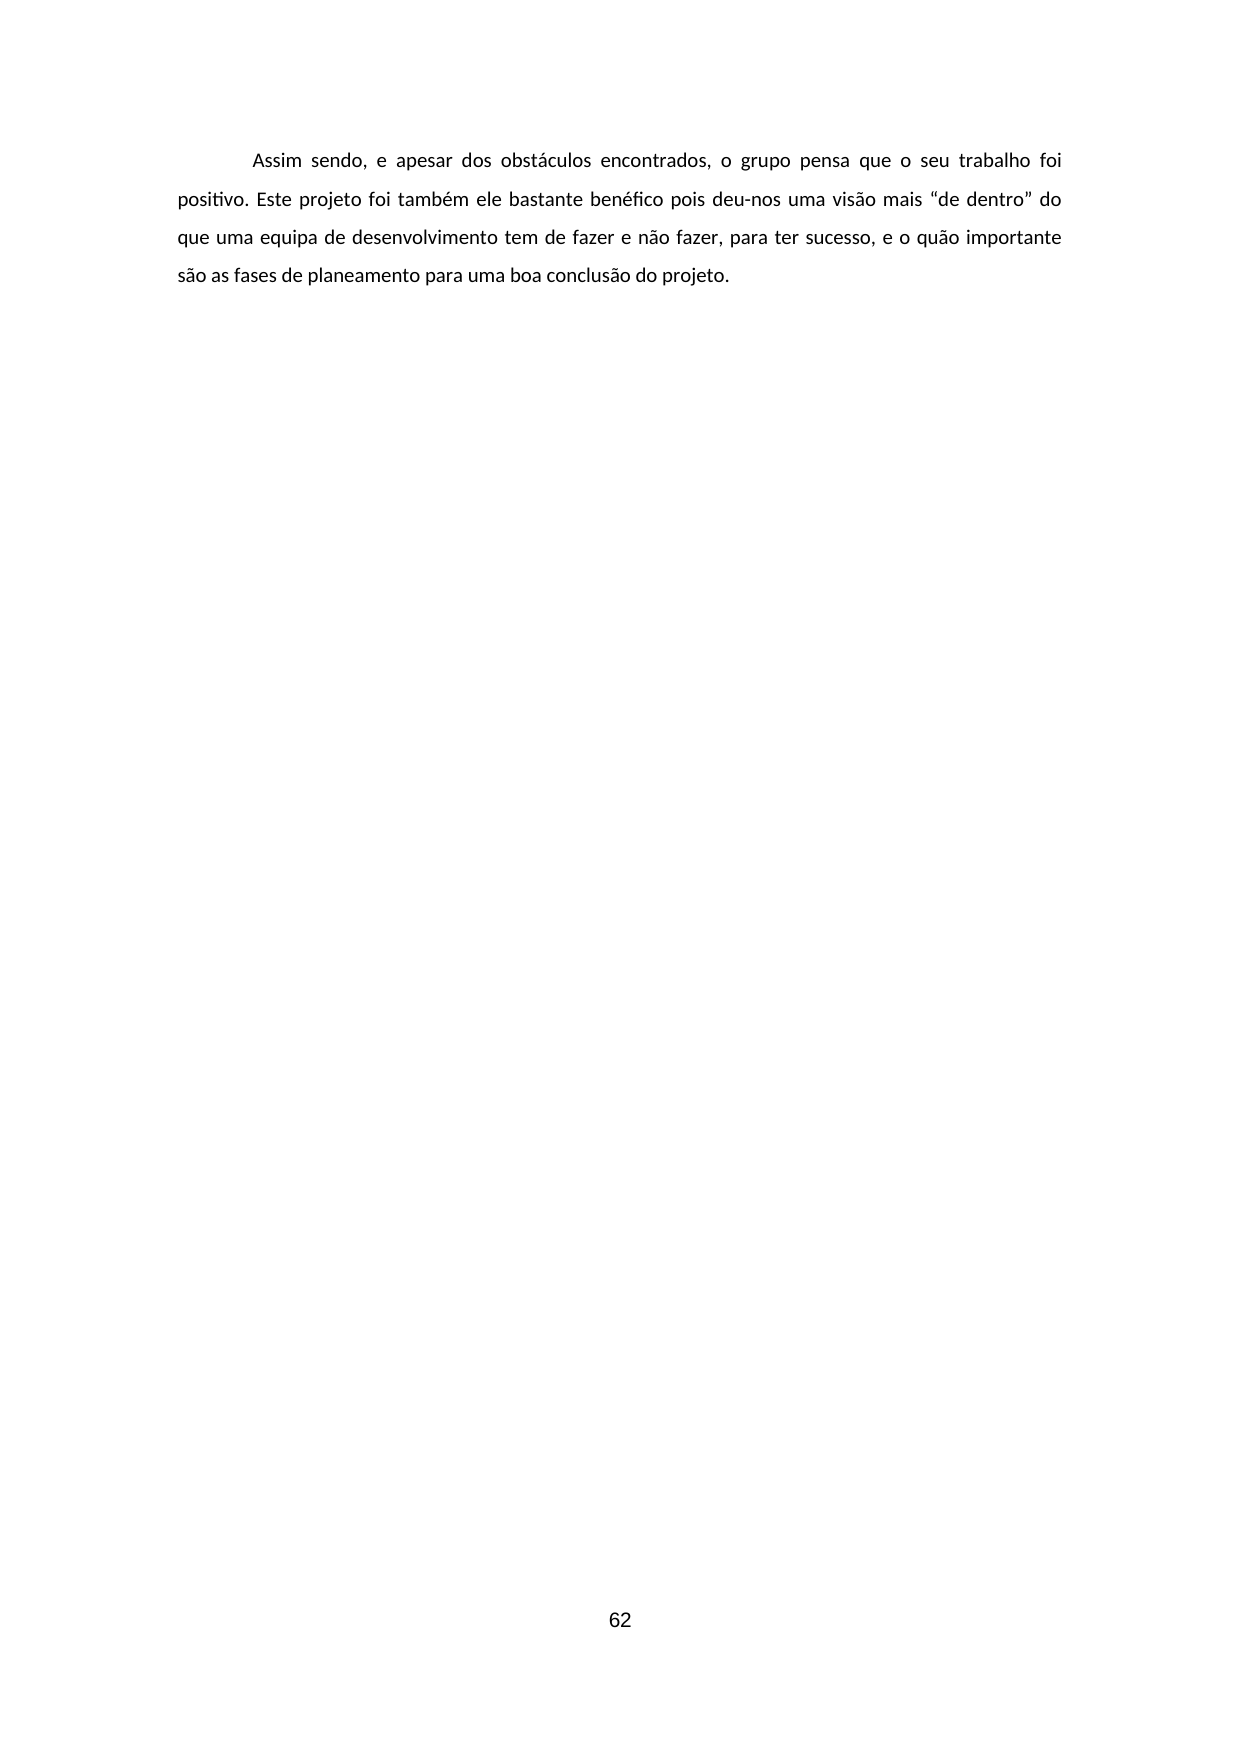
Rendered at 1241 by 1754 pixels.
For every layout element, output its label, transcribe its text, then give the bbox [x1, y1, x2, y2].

text Assim sendo, e apesar dos obstáculos encontrados, o grupo pensa que o seu trabalho foi positivo. Este projeto foi também ele bastante benéfico pois deu-nos uma visão mais “de dentro” do que uma equipa de desenvolvimento tem de fazer e não fazer, para ter sucesso, e o quão importante são as fases de planeamento para uma boa conclusão do projeto. [177, 148, 1063, 287]
